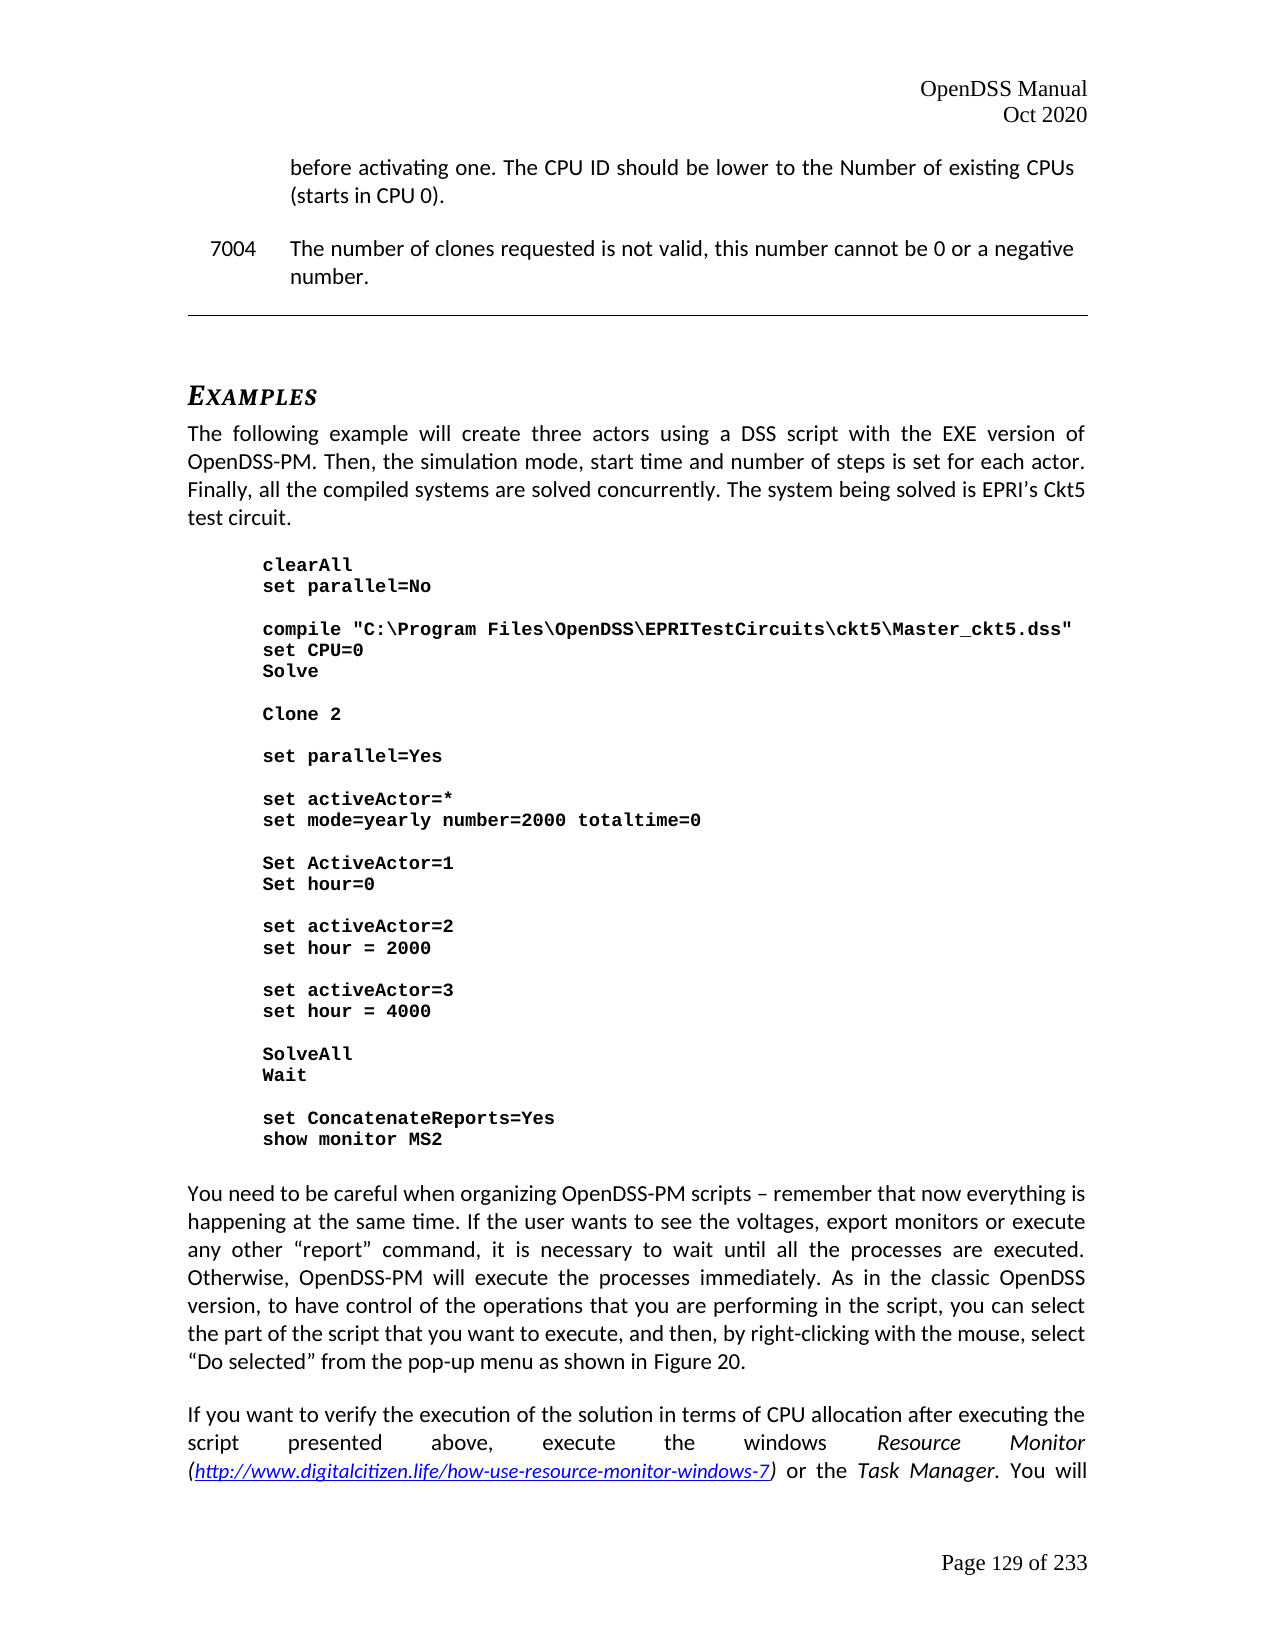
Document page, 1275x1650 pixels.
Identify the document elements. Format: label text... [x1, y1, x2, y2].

text Set ActiveActor=1 [262, 853, 1087, 875]
text set mode=yearly number=2000 totaltime=0 [262, 811, 1087, 832]
text set hour = 2000 [262, 938, 1087, 960]
text Set hour=0 [262, 875, 1087, 896]
text Clone 2 [262, 705, 1087, 726]
text set activeActor=* [262, 790, 1087, 811]
text set hour = 4000 [262, 1002, 1087, 1023]
text The following example will create three actors using a DSS script with the EXE version of OpenDSS-PM. Then, the simulation mode, start time and number of steps is set for each actor. Finally, all the compiled systems are solved concurrently. The system being solved is EPRI’s Ckt5 test circuit. [187, 419, 1087, 531]
text show monitor MS2 [262, 1130, 1087, 1151]
text set activeActor=3 [262, 981, 1087, 1002]
text set activeActor=2 [262, 917, 1087, 938]
text Wait [262, 1066, 1087, 1087]
text Solve [262, 662, 1087, 683]
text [187, 1400, 1087, 1484]
text compile "C:\Program Files\OpenDSS\EPRITestCircuits\ckt5\Master_ckt5.dss" [262, 620, 1087, 641]
text set parallel=Yes [262, 747, 1087, 768]
text clearAll [262, 556, 1087, 577]
text You need to be careful when organizing OpenDSS-PM scripts – remember that now everything is happening at the same time. If the user wants to see the voltages, export monitors or execute any other “report” command, it is necessary to wait until all the processes are executed. Otherwise, OpenDSS-PM will execute the processes immediately. As in the classic OpenDSS version, to have control of the operations that you are performing in the script, you can select the part of the script that you want to execute, and then, by right-clicking with the mouse, select “Do selected” from the pop-up menu as shown in Figure 20. [187, 1179, 1087, 1375]
subtitle Examples [187, 379, 1087, 413]
text SolveAll [262, 1045, 1087, 1066]
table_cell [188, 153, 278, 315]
text set ConcatenateReports=Yes [262, 1108, 1087, 1130]
text set CPU=0 [262, 641, 1087, 662]
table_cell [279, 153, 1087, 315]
text set parallel=No [262, 577, 1087, 598]
